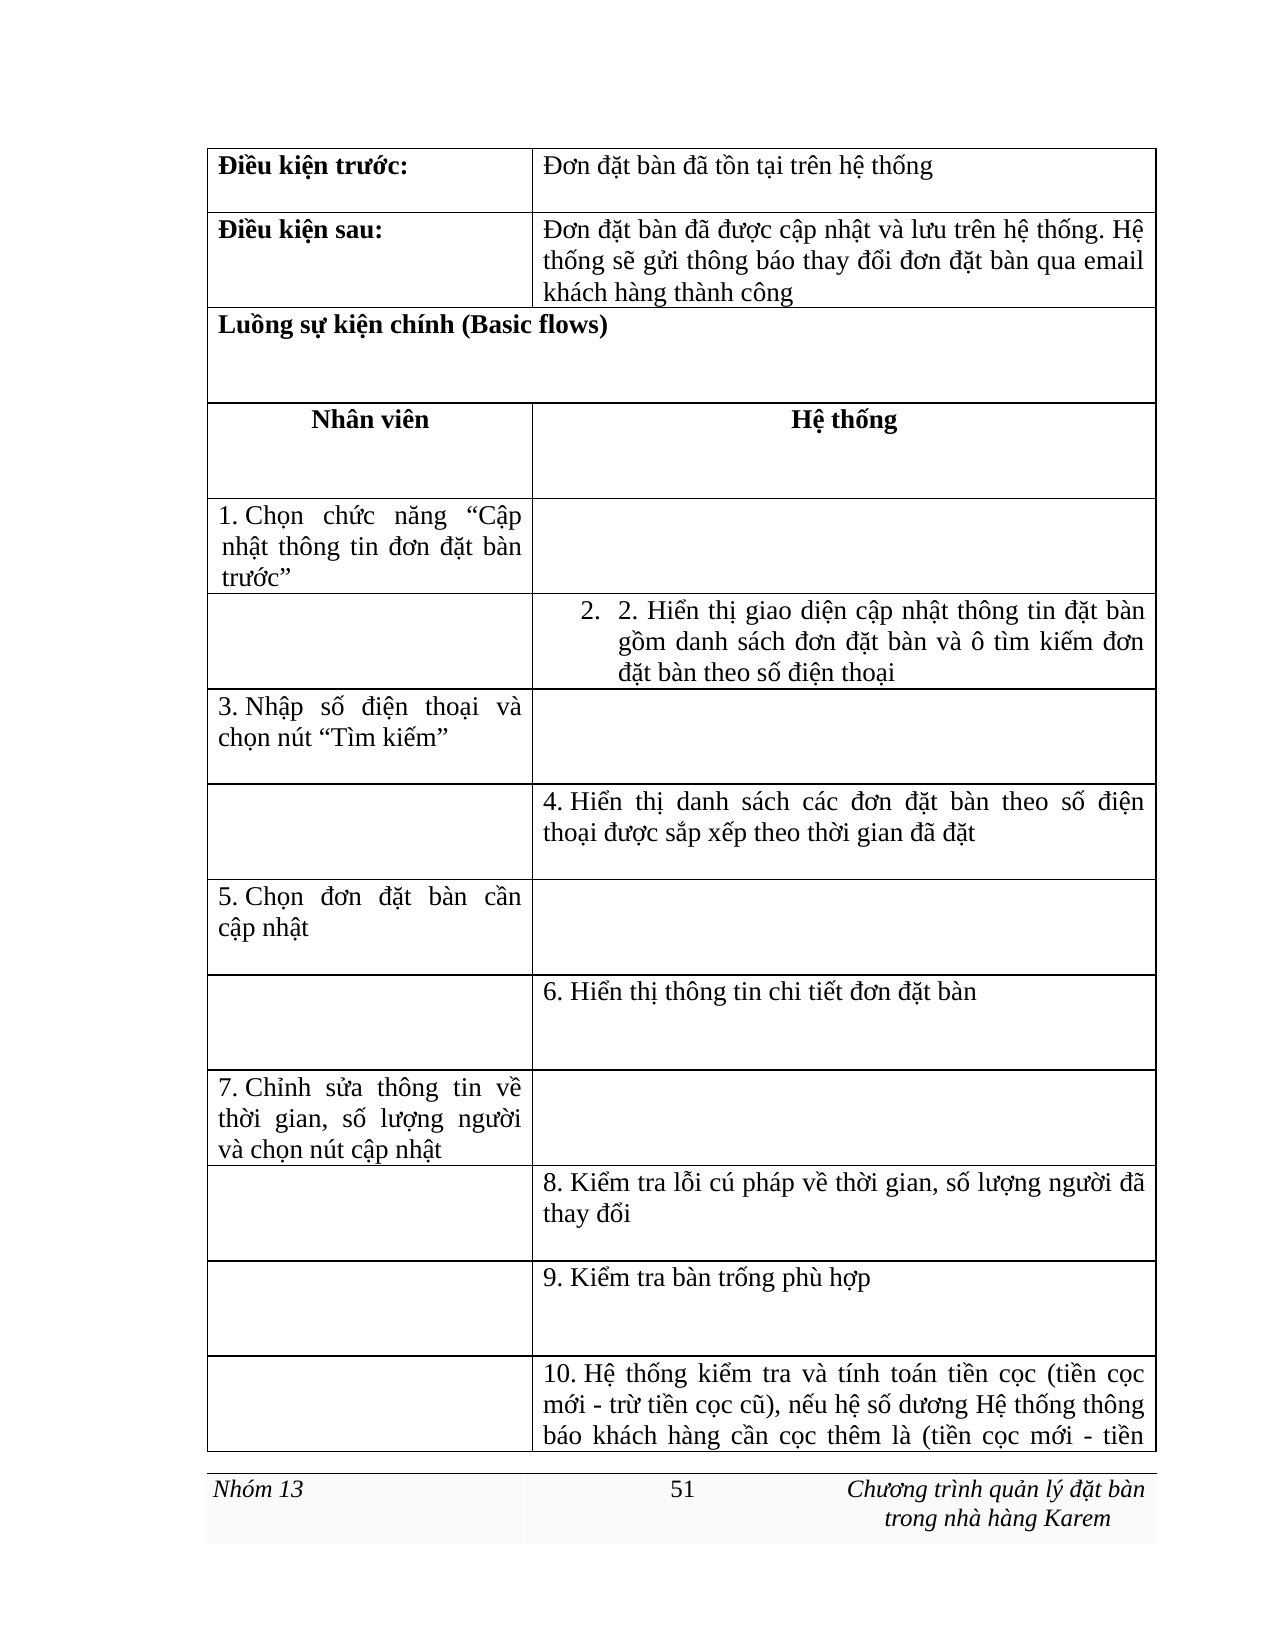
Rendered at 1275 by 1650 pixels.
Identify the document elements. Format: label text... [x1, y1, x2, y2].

table_cell Chỉnh sửa thông tin về thời gian, số lượng người và chọn nút cập nhật [208, 1071, 532, 1164]
table_cell [208, 976, 532, 1069]
table_cell Điều kiện sau: [208, 213, 532, 307]
table_cell [533, 499, 1155, 593]
table_cell Chọn chức năng “Cập nhật thông tin đơn đặt bàn trước” [208, 499, 532, 593]
table_cell Hiển thị thông tin chi tiết đơn đặt bàn [533, 976, 1155, 1069]
table_cell Hiển thị danh sách các đơn đặt bàn theo số điện thoại được sắp xếp theo thời gian đã đặt [533, 785, 1155, 879]
table_cell [208, 1262, 532, 1355]
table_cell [533, 1357, 1155, 1451]
table_cell 2. Hiển thị giao diện cập nhật thông tin đặt bàn gồm danh sách đơn đặt bàn và ô tìm kiếm đơn đặt bàn theo số điện thoại [533, 594, 1155, 688]
table_cell Chọn đơn đặt bàn cần cập nhật [208, 880, 532, 974]
table_cell Nhân viên [208, 404, 532, 497]
table_cell Đơn đặt bàn đã tồn tại trên hệ thống [533, 149, 1155, 212]
table_cell Kiểm tra lỗi cú pháp về thời gian, số lượng người đã thay đổi [533, 1166, 1155, 1260]
table_cell Đơn đặt bàn đã được cập nhật và lưu trên hệ thống. Hệ thống sẽ gửi thông báo thay đổi đơn đặt bàn qua email khách hàng thành công [533, 213, 1155, 307]
table_cell [533, 690, 1155, 783]
table_cell Kiểm tra bàn trống phù hợp [533, 1262, 1155, 1355]
table_cell [208, 1166, 532, 1260]
table_cell Điều kiện trước: [208, 149, 532, 212]
table_cell [208, 1357, 532, 1451]
table_cell [533, 1071, 1155, 1164]
table_cell [208, 785, 532, 879]
table_cell Nhập số điện thoại và chọn nút “Tìm kiếm” [208, 690, 532, 783]
table_cell [533, 880, 1155, 974]
table_cell Luồng sự kiện chính (Basic flows) [208, 308, 1155, 402]
table_cell [208, 594, 532, 688]
table_cell Hệ thống [533, 404, 1155, 497]
